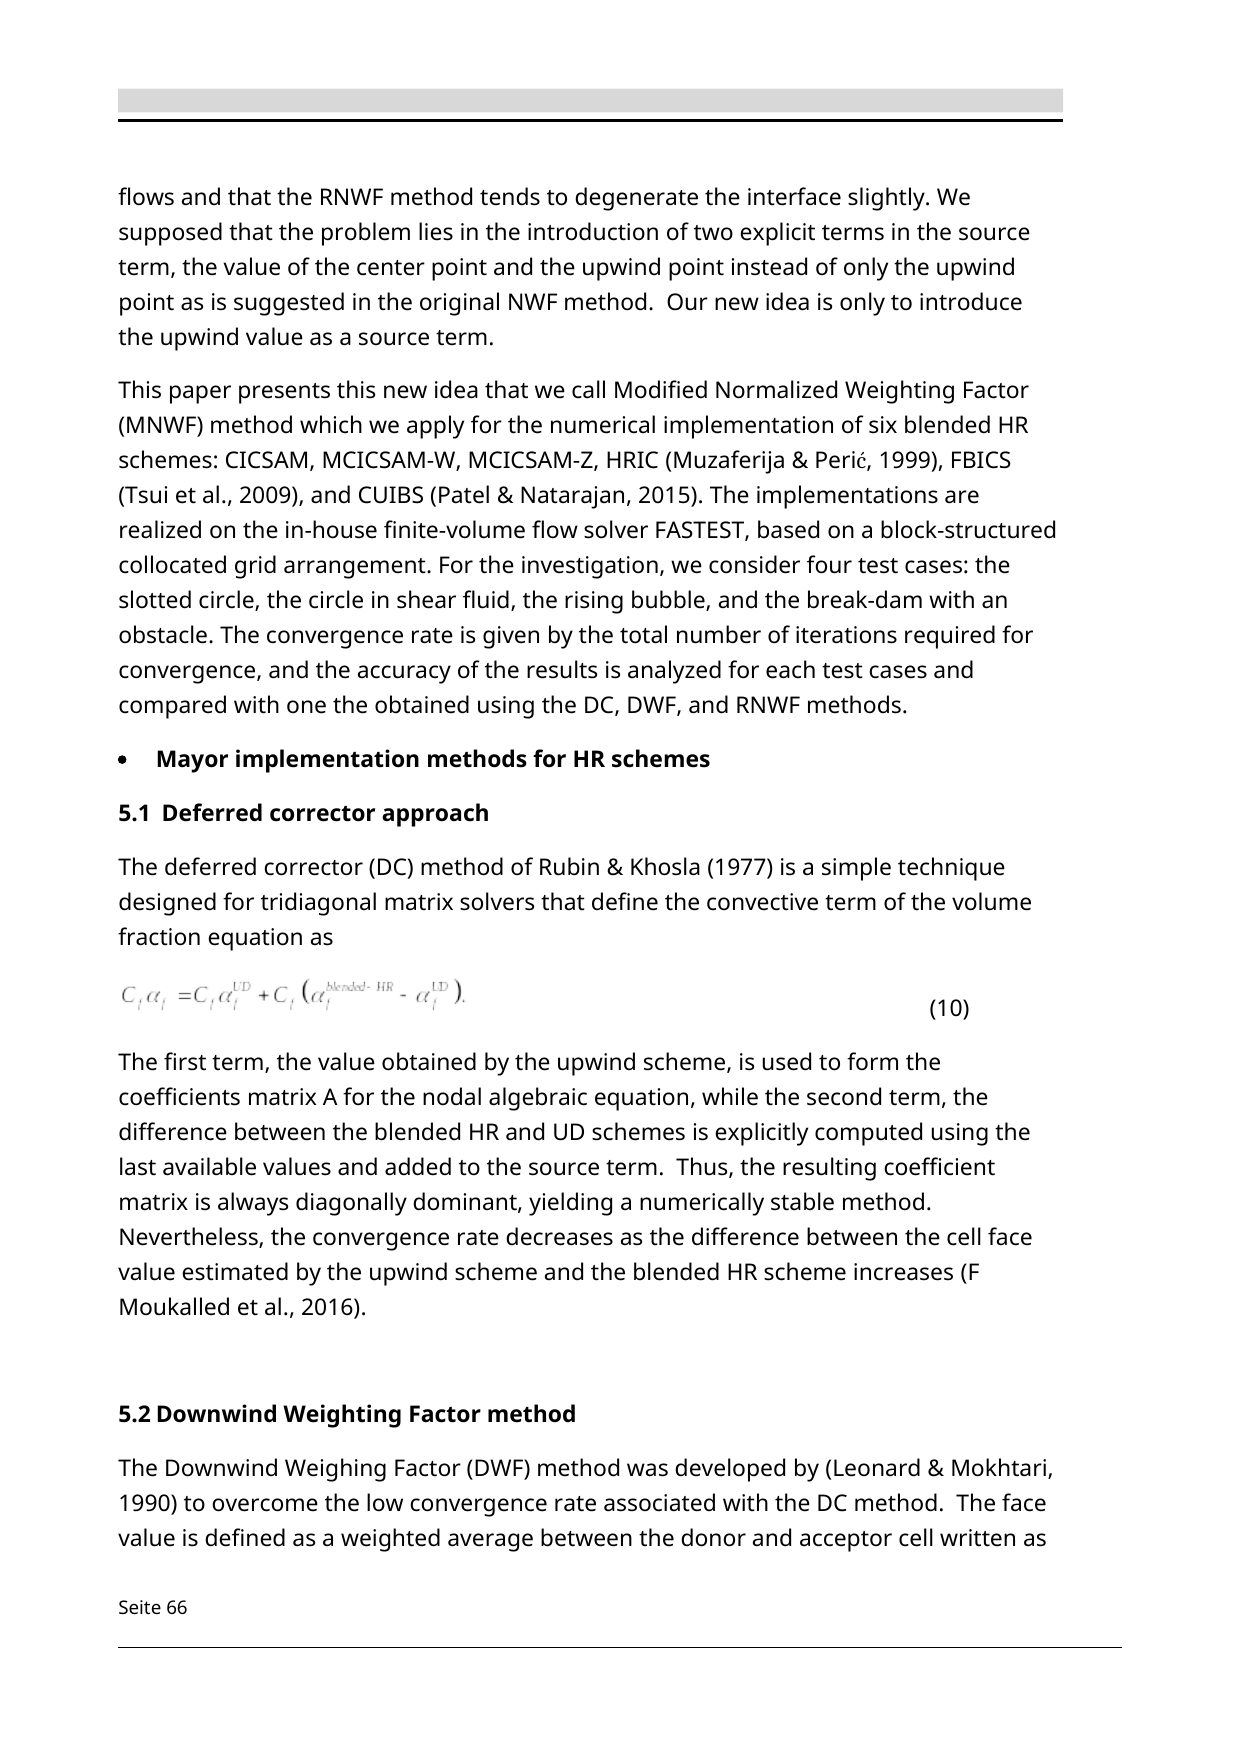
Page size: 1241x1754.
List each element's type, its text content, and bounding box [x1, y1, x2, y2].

list Downwind Weighting Factor method [118, 1398, 1063, 1430]
text This paper presents this new idea that we call Modified Normalized Weighting Factor (MNWF) method which we apply for the numerical implementation of six blended HR schemes: CICSAM, MCICSAM-W, MCICSAM-Z, HRIC (Muzaferija & Perić, 1999), FBICS (Tsui et al., 2009), and CUIBS (Patel & Natarajan, 2015). The implementations are realized on the in-house finite-volume flow solver FASTEST, based on a block-structured collocated grid arrangement. For the investigation, we consider four test cases: the slotted circle, the circle in shear fluid, the rising bubble, and the break-dam with an obstacle. The convergence rate is given by the total number of iterations required for convergence, and the accuracy of the results is analyzed for each test cases and compared with one the obtained using the DC, DWF, and RNWF methods. [118, 374, 1063, 721]
list Mayor implementation methods for HR schemes [118, 743, 1063, 774]
list Deferred corrector approach [118, 797, 1063, 828]
text (10) [118, 974, 1063, 1023]
text The first term, the value obtained by the upwind scheme, is used to form the coefficients matrix A for the nodal algebraic equation, while the second term, the difference between the blended HR and UD schemes is explicitly computed using the last available values and added to the source term. Thus, the resulting coefficient matrix is always diagonally dominant, yielding a numerically stable method. Nevertheless, the convergence rate decreases as the difference between the cell face value estimated by the upwind scheme and the blended HR scheme increases (F Moukalled et al., 2016). [118, 1046, 1063, 1322]
text The deferred corrector (DC) method of Rubin & Khosla (1977) is a simple technique designed for tridiagonal matrix solvers that define the convective term of the volume fraction equation as [118, 851, 1063, 952]
text The Downwind Weighing Factor (DWF) method was developed by (Leonard & Mokhtari, 1990) to overcome the low convergence rate associated with the DC method. The face value is defined as a weighted average between the donor and acceptor cell written as [118, 1452, 1063, 1553]
